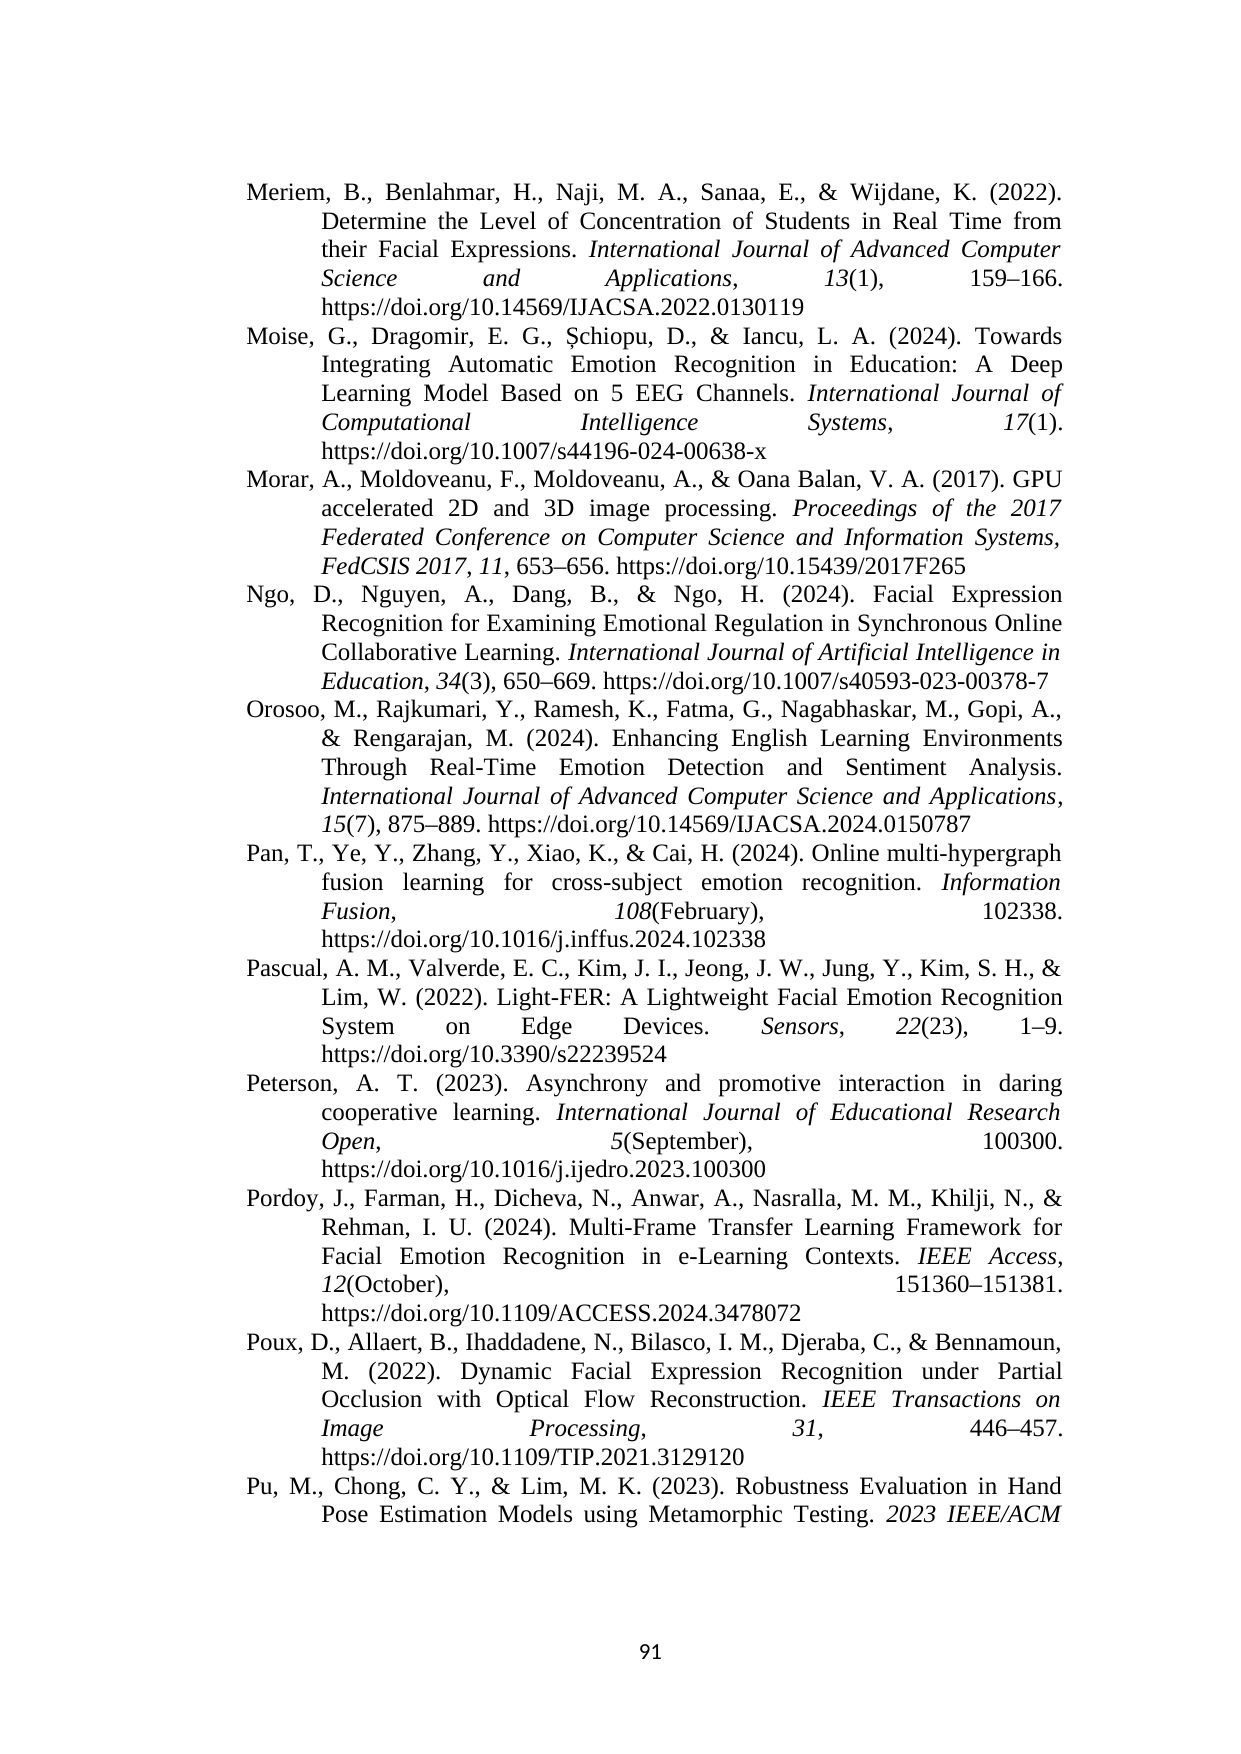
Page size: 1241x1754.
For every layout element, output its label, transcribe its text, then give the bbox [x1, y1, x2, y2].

text Pordoy, J., Farman, H., Dicheva, N., Anwar, A., Nasralla, M. M., Khilji, N., & Rehman, I. U. (2024). Multi-Frame Transfer Learning Framework for Facial Emotion Recognition in e-Learning Contexts. IEEE Access, 12(October), 151360–151381. https://doi.org/10.1109/ACCESS.2024.3478072 [246, 1183, 1063, 1327]
text Orosoo, M., Rajkumari, Y., Ramesh, K., Fatma, G., Nagabhaskar, M., Gopi, A., & Rengarajan, M. (2024). Enhancing English Learning Environments Through Real-Time Emotion Detection and Sentiment Analysis. International Journal of Advanced Computer Science and Applications, 15(7), 875–889. https://doi.org/10.14569/IJACSA.2024.0150787 [246, 694, 1063, 838]
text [246, 1471, 1063, 1528]
text Pan, T., Ye, Y., Zhang, Y., Xiao, K., & Cai, H. (2024). Online multi-hypergraph fusion learning for cross-subject emotion recognition. Information Fusion, 108(February), 102338. https://doi.org/10.1016/j.inffus.2024.102338 [246, 838, 1063, 953]
text Peterson, A. T. (2023). Asynchrony and promotive interaction in daring cooperative learning. International Journal of Educational Research Open, 5(September), 100300. https://doi.org/10.1016/j.ijedro.2023.100300 [246, 1068, 1063, 1183]
text Moise, G., Dragomir, E. G., Șchiopu, D., & Iancu, L. A. (2024). Towards Integrating Automatic Emotion Recognition in Education: A Deep Learning Model Based on 5 EEG Channels. International Journal of Computational Intelligence Systems, 17(1). https://doi.org/10.1007/s44196-024-00638-x [246, 321, 1063, 464]
text Morar, A., Moldoveanu, F., Moldoveanu, A., & Oana Balan, V. A. (2017). GPU accelerated 2D and 3D image processing. Proceedings of the 2017 Federated Conference on Computer Science and Information Systems, FedCSIS 2017, 11, 653–656. https://doi.org/10.15439/2017F265 [246, 464, 1063, 579]
text Meriem, B., Benlahmar, H., Naji, M. A., Sanaa, E., & Wijdane, K. (2022). Determine the Level of Concentration of Students in Real Time from their Facial Expressions. International Journal of Advanced Computer Science and Applications, 13(1), 159–166. https://doi.org/10.14569/IJACSA.2022.0130119 [246, 177, 1063, 321]
text Ngo, D., Nguyen, A., Dang, B., & Ngo, H. (2024). Facial Expression Recognition for Examining Emotional Regulation in Synchronous Online Collaborative Learning. International Journal of Artificial Intelligence in Education, 34(3), 650–669. https://doi.org/10.1007/s40593-023-00378-7 [246, 579, 1063, 694]
text Poux, D., Allaert, B., Ihaddadene, N., Bilasco, I. M., Djeraba, C., & Bennamoun, M. (2022). Dynamic Facial Expression Recognition under Partial Occlusion with Optical Flow Reconstruction. IEEE Transactions on Image Processing, 31, 446–457. https://doi.org/10.1109/TIP.2021.3129120 [246, 1327, 1063, 1471]
text Pascual, A. M., Valverde, E. C., Kim, J. I., Jeong, J. W., Jung, Y., Kim, S. H., & Lim, W. (2022). Light-FER: A Lightweight Facial Emotion Recognition System on Edge Devices. Sensors, 22(23), 1–9. https://doi.org/10.3390/s22239524 [246, 953, 1063, 1068]
